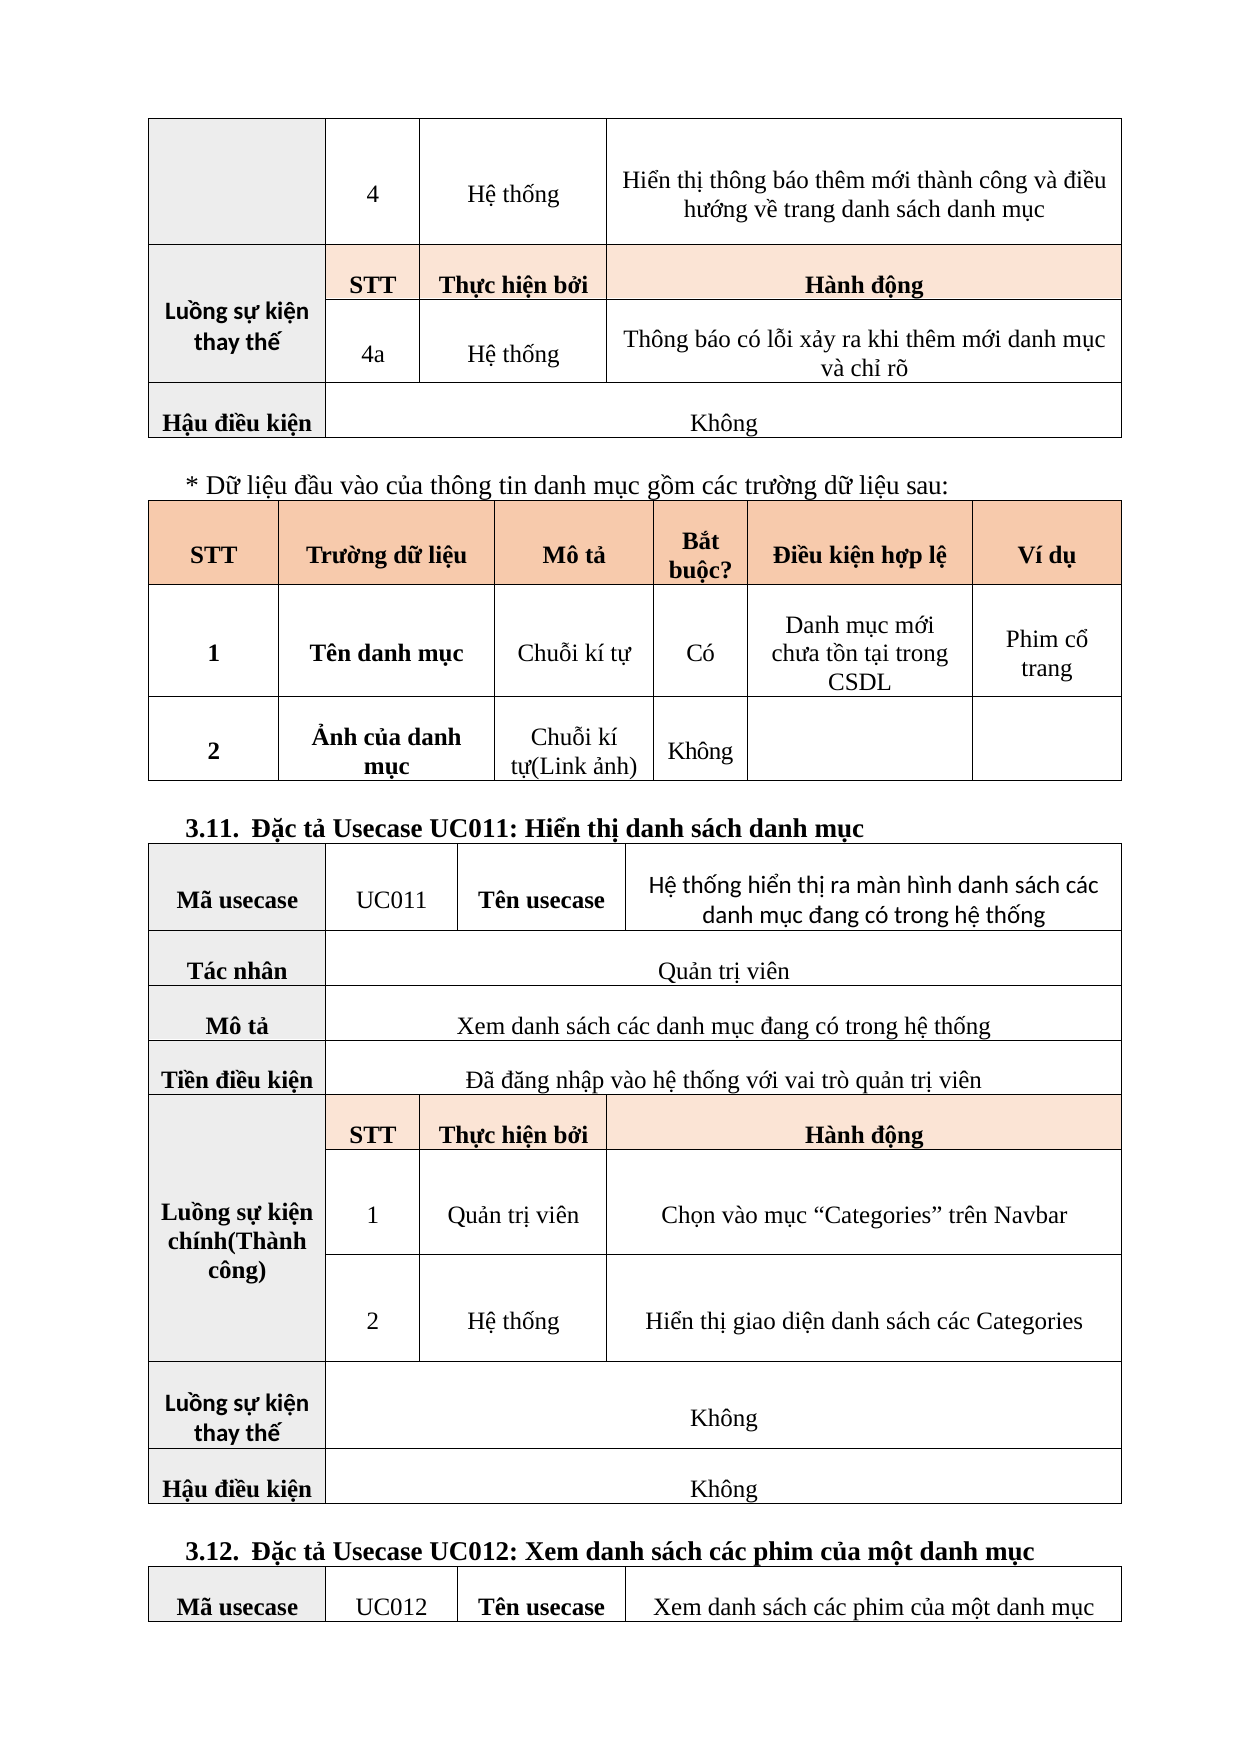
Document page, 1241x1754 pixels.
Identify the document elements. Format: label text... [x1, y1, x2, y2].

table_header Trường dữ liệu [279, 501, 494, 584]
table_header Tên usecase [458, 844, 625, 930]
table_header UC011 [326, 844, 457, 930]
table_cell Mô tả [149, 986, 325, 1039]
table_header Mô tả [495, 501, 653, 584]
list Đặc tả Usecase UC012: Xem danh sách các phim của một danh mục [185, 1535, 1122, 1566]
table_cell Thực hiện bởi [420, 245, 606, 298]
table_cell Luồng sự kiện thay thế [149, 1362, 325, 1448]
table_header Ví dụ [973, 501, 1121, 584]
table_header Điều kiện hợp lệ [748, 501, 972, 584]
table_cell Có [654, 585, 747, 696]
table_header STT [149, 501, 278, 584]
table_cell Hệ thống [420, 119, 606, 244]
table_cell Hệ thống [420, 1255, 606, 1361]
table_cell Hành động [607, 1095, 1121, 1149]
table_cell Chọn vào mục “Categories” trên Navbar [607, 1150, 1121, 1254]
list Đặc tả Usecase UC011: Hiển thị danh sách danh mục [185, 812, 1122, 843]
table_cell Chuỗi kí tự(Link ảnh) [495, 697, 653, 779]
table_cell 4 [326, 119, 419, 244]
table_cell Hệ thống [420, 300, 606, 382]
table_cell Không [326, 1362, 1121, 1448]
table_cell Ảnh của danh mục [279, 697, 494, 779]
table_cell Thông báo có lỗi xảy ra khi thêm mới danh mục và chỉ rõ [607, 300, 1121, 382]
table_cell Chuỗi kí tự [495, 585, 653, 696]
table_cell Thực hiện bởi [420, 1095, 606, 1149]
table_header Mã usecase [149, 1567, 325, 1621]
table_cell Phim cổ trang [973, 585, 1121, 696]
table_header Xem danh sách các phim của một danh mục [626, 1567, 1121, 1621]
table_cell Tiền điều kiện [149, 1041, 325, 1094]
table_cell 2 [326, 1255, 419, 1361]
table_cell Không [326, 1449, 1121, 1503]
table_cell 2 [149, 697, 278, 779]
table_cell Hậu điều kiện [149, 383, 325, 437]
table_cell Hiển thị thông báo thêm mới thành công và điều hướng về trang danh sách danh mục [607, 119, 1121, 244]
table_cell Quản trị viên [326, 931, 1121, 985]
table_cell Tên danh mục [279, 585, 494, 696]
table_cell Hiển thị giao diện danh sách các Categories [607, 1255, 1121, 1361]
table_cell Hành động [607, 245, 1121, 298]
table_cell Luồng sự kiện thay thế [149, 245, 325, 382]
table_cell Không [326, 383, 1121, 437]
table_header UC012 [326, 1567, 457, 1621]
list * Dữ liệu đầu vào của thông tin danh mục gồm các trường dữ liệu sau: [185, 469, 1122, 500]
table_cell Quản trị viên [420, 1150, 606, 1254]
table_header Hệ thống hiển thị ra màn hình danh sách các danh mục đang có trong hệ thống [626, 844, 1121, 930]
table_cell Xem danh sách các danh mục đang có trong hệ thống [326, 986, 1121, 1039]
table_cell Tác nhân [149, 931, 325, 985]
table_header Tên usecase [458, 1567, 625, 1621]
table_header Mã usecase [149, 844, 325, 930]
table_cell Luồng sự kiện chính(Thành công) [149, 1095, 325, 1361]
table_cell 1 [149, 585, 278, 696]
table_cell 4a [326, 300, 419, 382]
table_header Bắt buộc? [654, 501, 747, 584]
table_cell Danh mục mới chưa tồn tại trong CSDL [748, 585, 972, 696]
table_cell Đã đăng nhập vào hệ thống với vai trò quản trị viên [326, 1041, 1121, 1094]
table_cell Không [654, 697, 747, 779]
table_cell Hậu điều kiện [149, 1449, 325, 1503]
table_cell [973, 697, 1121, 779]
table_cell STT [326, 1095, 419, 1149]
table_cell [748, 697, 972, 779]
table_cell STT [326, 245, 419, 298]
table_cell 1 [326, 1150, 419, 1254]
